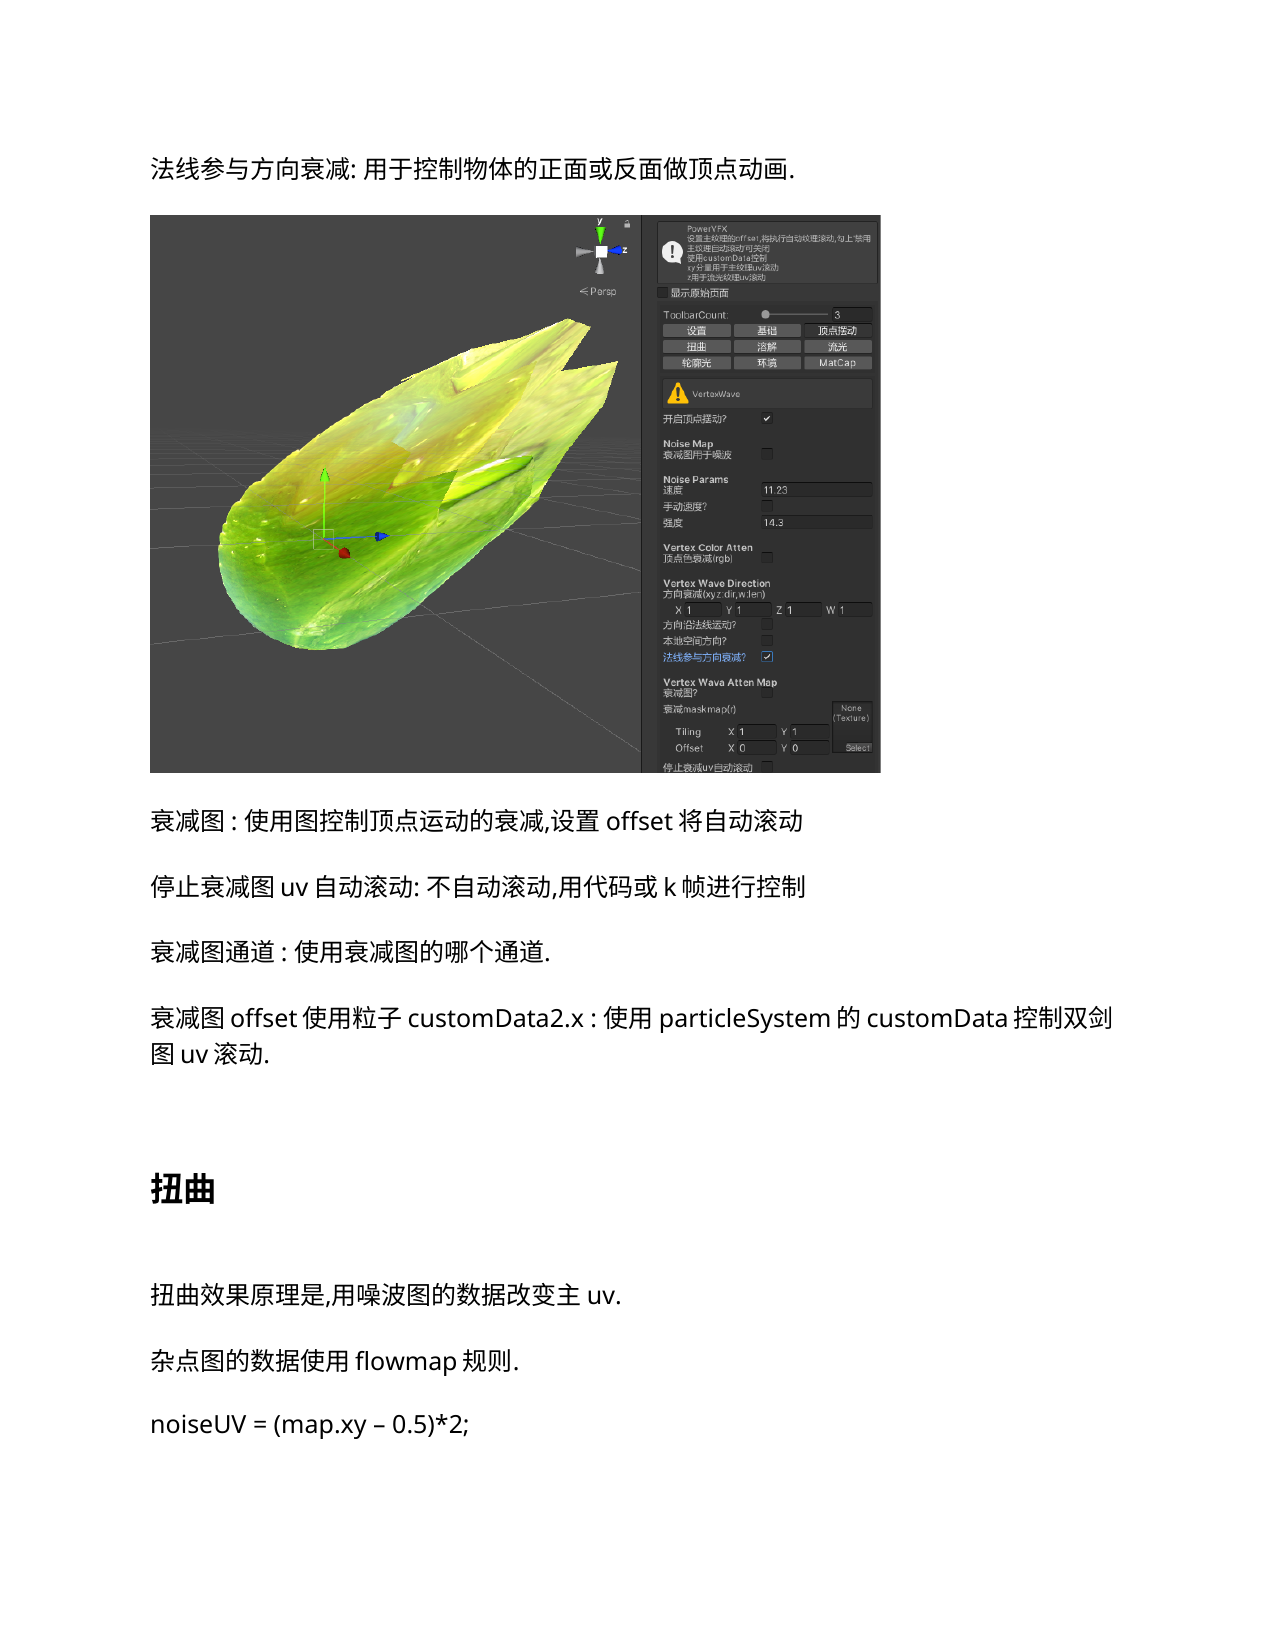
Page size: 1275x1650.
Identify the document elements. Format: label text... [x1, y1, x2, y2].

text 停止衰减图uv自动滚动: 不自动滚动,用代码或k帧进行控制 [150, 867, 1125, 903]
text noiseUV = (map.xy – 0.5)*2; [150, 1406, 1125, 1440]
text 衰减图 : 使用图控制顶点运动的衰减,设置offset将自动滚动 [150, 802, 1125, 838]
text 法线参与方向衰减: 用于控制物体的正面或反面做顶点动画. [150, 150, 1125, 186]
text 扭曲效果原理是,用噪波图的数据改变主uv. [150, 1276, 1125, 1312]
subtitle 扭曲 [150, 1163, 1125, 1211]
picture [150, 215, 881, 773]
text 衰减图通道 : 使用衰减图的哪个通道. [150, 933, 1125, 969]
text 杂点图的数据使用flowmap规则. [150, 1341, 1125, 1377]
text 衰减图offset使用粒子customData2.x : 使用particleSystem的customData控制双剑图uv滚动. [150, 998, 1125, 1071]
